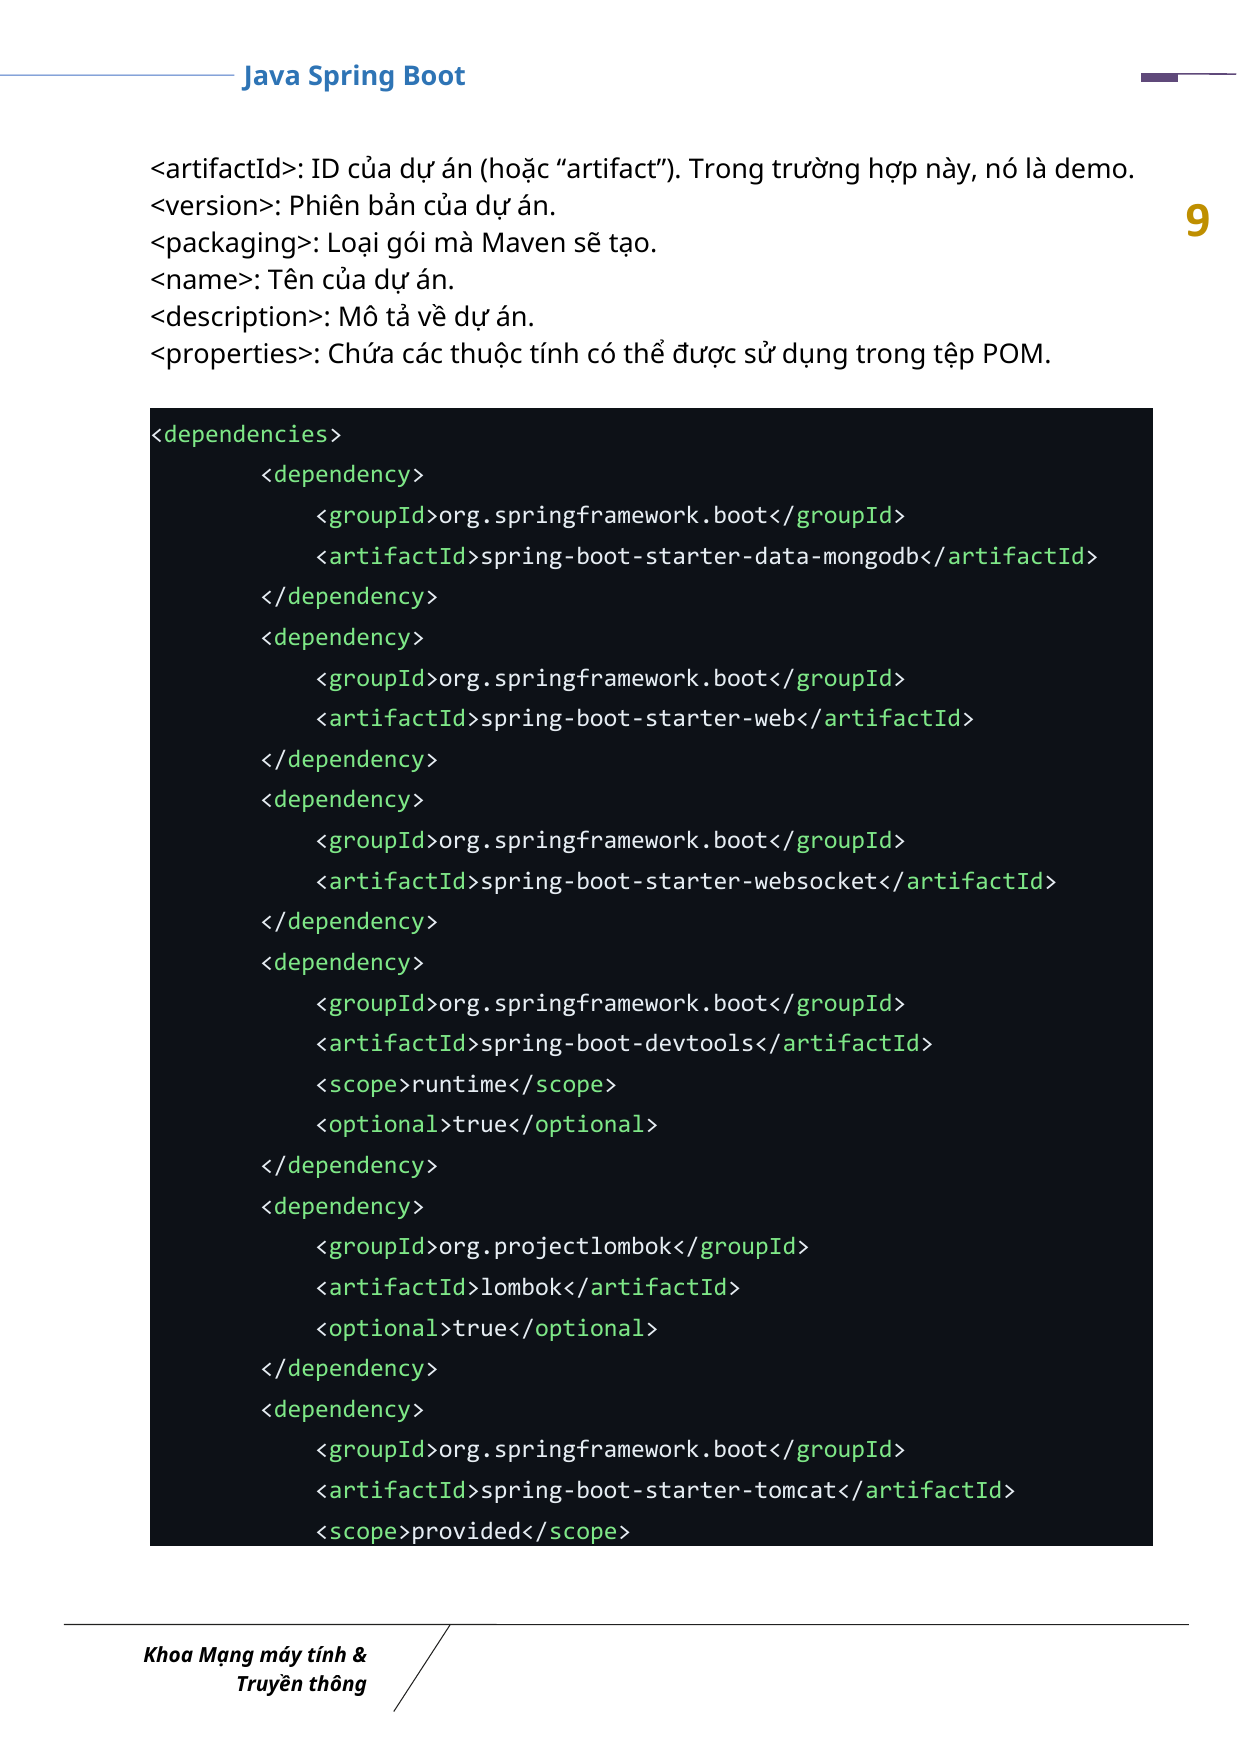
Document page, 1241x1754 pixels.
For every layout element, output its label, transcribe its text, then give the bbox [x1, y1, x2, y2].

text <groupId>org.springframework.boot</groupId> [150, 977, 1153, 1017]
text <optional>true</optional> [150, 1099, 1153, 1139]
text <artifactId>spring-boot-starter-data-mongodb</artifactId> [150, 530, 1153, 571]
text <dependency> [150, 1180, 1153, 1221]
text <version>: Phiên bản của dự án. [150, 187, 1153, 224]
text <artifactId>lombok</artifactId> [150, 1261, 1153, 1302]
text <dependency> [150, 449, 1153, 489]
text </dependency> [150, 571, 1153, 611]
text <dependency> [150, 1383, 1153, 1424]
text </dependency> [150, 896, 1153, 936]
text <artifactId>spring-boot-starter-web</artifactId> [150, 692, 1153, 733]
text <optional>true</optional> [150, 1302, 1153, 1342]
text <artifactId>spring-boot-starter-tomcat</artifactId> [150, 1464, 1153, 1505]
text <groupId>org.springframework.boot</groupId> [150, 652, 1153, 692]
text <dependency> [150, 774, 1153, 814]
text <groupId>org.springframework.boot</groupId> [150, 814, 1153, 855]
text <artifactId>: ID của dự án (hoặc “artifact”). Trong trường hợp này, nó là demo. [150, 150, 1153, 187]
text <groupId>org.projectlombok</groupId> [150, 1221, 1153, 1261]
text <scope>provided</scope> [150, 1505, 1153, 1546]
text <scope>runtime</scope> [150, 1058, 1153, 1099]
text <groupId>org.springframework.boot</groupId> [150, 489, 1153, 530]
text <artifactId>spring-boot-devtools</artifactId> [150, 1017, 1153, 1058]
text <dependency> [150, 611, 1153, 652]
text <dependencies> [150, 408, 1153, 449]
text </dependency> [150, 1139, 1153, 1180]
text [150, 1424, 1153, 1464]
text </dependency> [150, 733, 1153, 774]
text <name>: Tên của dự án. [150, 261, 1153, 297]
text <properties>: Chứa các thuộc tính có thể được sử dụng trong tệp POM. [150, 334, 1153, 371]
text <description>: Mô tả về dự án. [150, 297, 1153, 334]
text <artifactId>spring-boot-starter-websocket</artifactId> [150, 855, 1153, 896]
text <dependency> [150, 936, 1153, 977]
text <packaging>: Loại gói mà Maven sẽ tạo. [150, 224, 1153, 261]
text </dependency> [150, 1342, 1153, 1383]
